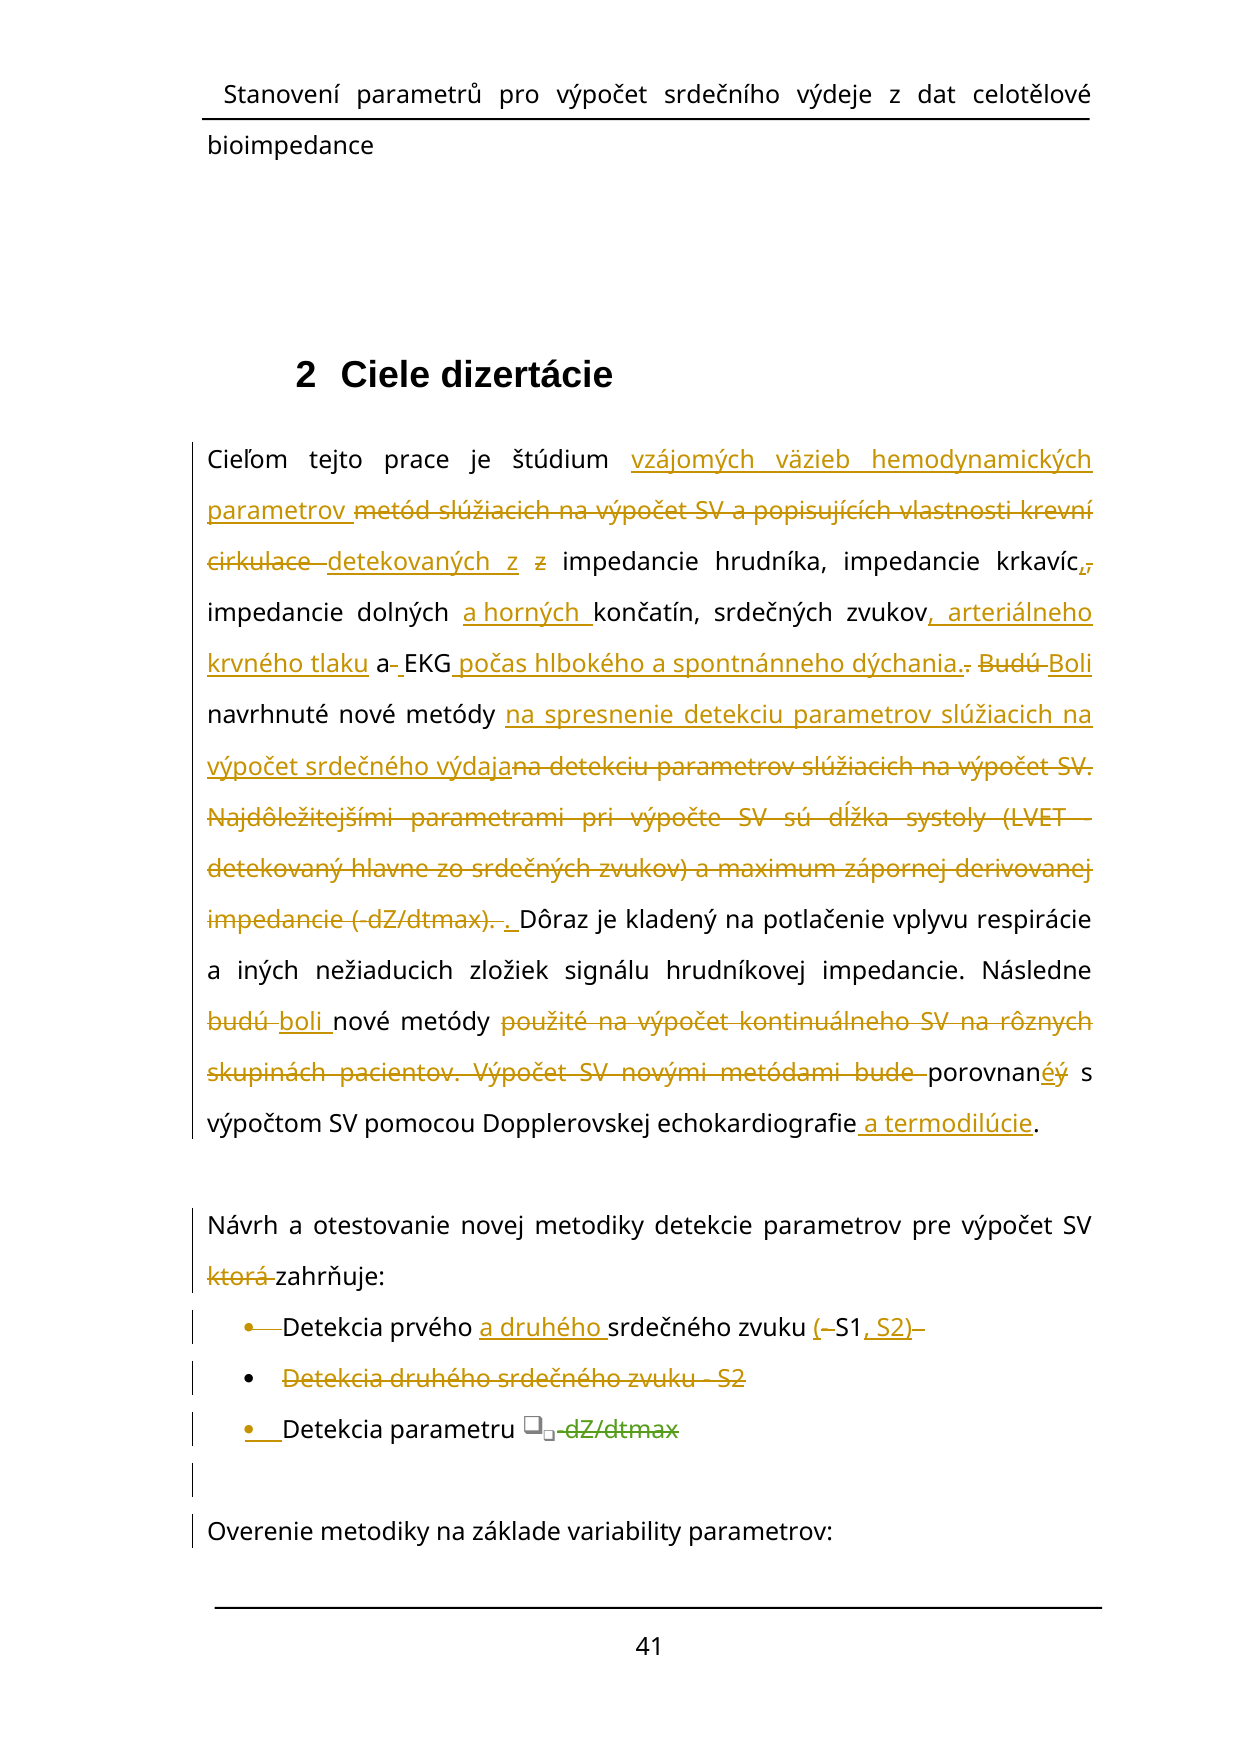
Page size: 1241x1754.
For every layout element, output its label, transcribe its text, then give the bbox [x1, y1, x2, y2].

text Overenie metodiky na základe variability parametrov: [207, 1514, 1092, 1548]
text Cieľom tejto prace je štúdium impedancie hrudníka, impedancie krkavíc impedancie dolných končatín, srdečných zvukov aEKG navrhnuté nové metódy Dôraz je kladený na potlačenie vplyvu respirácie a iných nežiaducich zložiek signálu hrudníkovej impedancie. Následne nové metódy porovnan s výpočtom SV pomocou Dopplerovskej echokardiografie. [207, 442, 1092, 818]
text Cieľom tejto prace je štúdium impedancie hrudníka, impedancie krkavíc impedancie dolných končatín, srdečných zvukov aEKG navrhnuté nové metódy Dôraz je kladený na potlačenie vplyvu respirácie a iných nežiaducich zložiek signálu hrudníkovej impedancie. Následne nové metódy porovnan s výpočtom SV pomocou Dopplerovskej echokardiografie. [207, 871, 1092, 1139]
list Detekcia parametru [244, 1412, 1092, 1446]
text Návrh a otestovanie novej metodiky detekcie parametrov pre výpočet SV zahrňuje: [207, 1207, 1092, 1293]
text Cieľom tejto prace je štúdium impedancie hrudníka, impedancie krkavíc impedancie dolných končatín, srdečných zvukov aEKG navrhnuté nové metódy Dôraz je kladený na potlačenie vplyvu respirácie a iných nežiaducich zložiek signálu hrudníkovej impedancie. Následne nové metódy porovnan s výpočtom SV pomocou Dopplerovskej echokardiografie. [207, 820, 1092, 869]
subtitle Ciele dizertácie [295, 352, 1092, 395]
list Detekcia prvého srdečného zvuku S1 [244, 1309, 1092, 1344]
